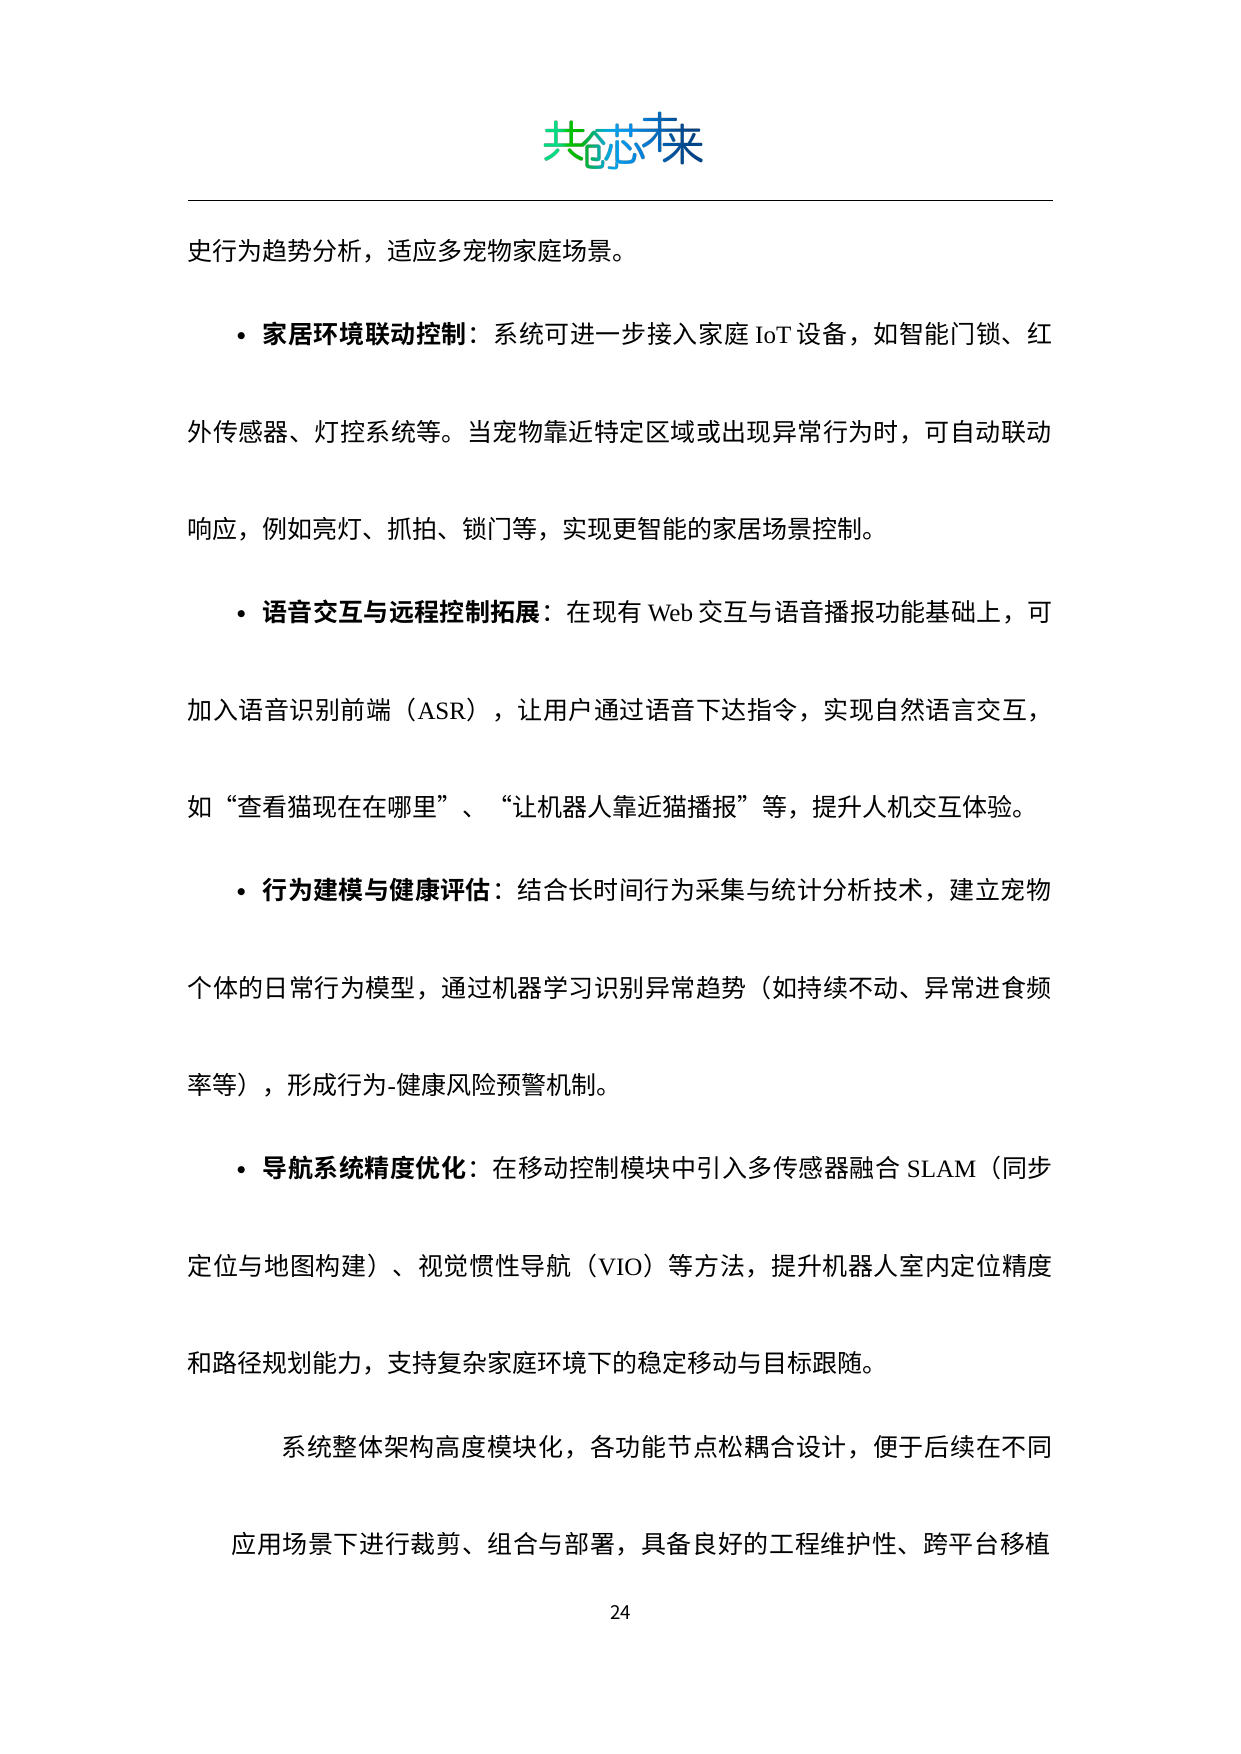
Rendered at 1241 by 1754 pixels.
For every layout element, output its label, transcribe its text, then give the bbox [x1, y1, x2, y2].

picture [510, 88, 730, 198]
list 行为建模与健康评估：结合长时间行为采集与统计分析技术，建立宠物个体的日常行为模型，通过机器学习识别异常趋势（如持续不动、异常进食频率等），形成行为-健康风险预警机制。 [187, 856, 1053, 1116]
list 系统整体架构高度模块化，各功能节点松耦合设计，便于后续在不同应用场景下进行裁剪、组合与部署，具备良好的工程维护性、跨平台移植性和产业化潜力。 [231, 1413, 1053, 1575]
list 语音交互与远程控制拓展：在现有Web交互与语音播报功能基础上，可加入语音识别前端（ASR），让用户通过语音下达指令，实现自然语言交互，如“查看猫现在在哪里”、“让机器人靠近猫播报”等，提升人机交互体验。 [187, 578, 1053, 838]
list 家居环境联动控制：系统可进一步接入家庭IoT设备，如智能门锁、红外传感器、灯控系统等。当宠物靠近特定区域或出现异常行为时，可自动联动响应，例如亮灯、抓拍、锁门等，实现更智能的家居场景控制。 [187, 300, 1053, 560]
list 导航系统精度优化：在移动控制模块中引入多传感器融合SLAM（同步定位与地图构建）、视觉惯性导航（VIO）等方法，提升机器人室内定位精度和路径规划能力，支持复杂家庭环境下的稳定移动与目标跟随。 [187, 1134, 1053, 1394]
list 多目标识别与个体追踪：引入目标重识别（ReID）与ID跟踪机制，在检测多个宠物的基础上，实现对不同个体的独立行为分析、活动日志归档与历史行为趋势分析，适应多宠物家庭场景。 [187, 217, 1053, 282]
